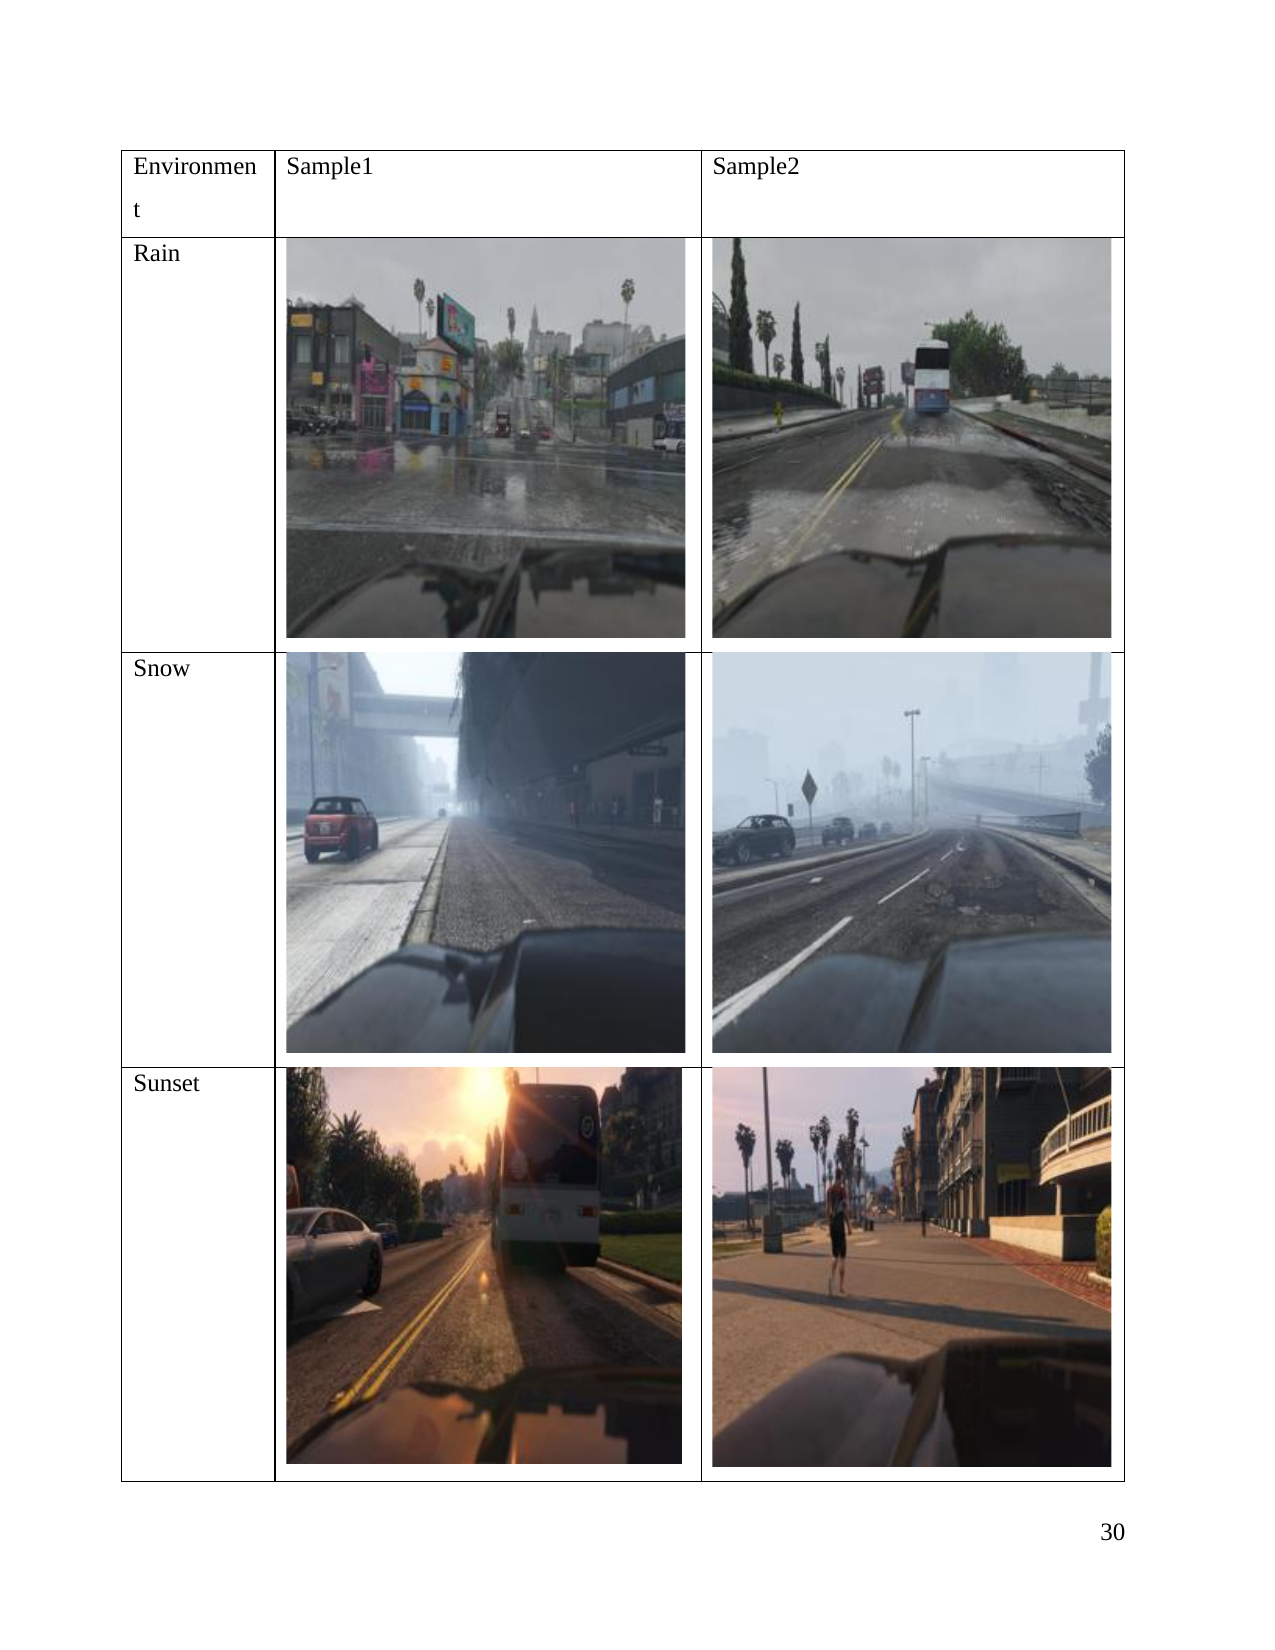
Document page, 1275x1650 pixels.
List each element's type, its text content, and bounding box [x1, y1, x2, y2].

picture [712, 652, 1112, 1053]
picture [286, 652, 686, 1053]
table_cell [702, 653, 1124, 1067]
table_cell [702, 1068, 1124, 1481]
picture [712, 238, 1112, 638]
table_header Environment [122, 151, 274, 237]
table_cell Snow [122, 653, 274, 1067]
table_cell [276, 238, 701, 652]
table_header Sample1 [276, 151, 701, 237]
table_cell [276, 1068, 701, 1481]
picture [712, 1067, 1112, 1467]
table_cell Sunset [122, 1068, 274, 1481]
picture [286, 1067, 682, 1464]
table_cell Rain [122, 238, 274, 652]
table_cell [276, 653, 701, 1067]
table_header Sample2 [702, 151, 1124, 237]
table_cell [702, 238, 1124, 652]
picture [286, 238, 686, 638]
